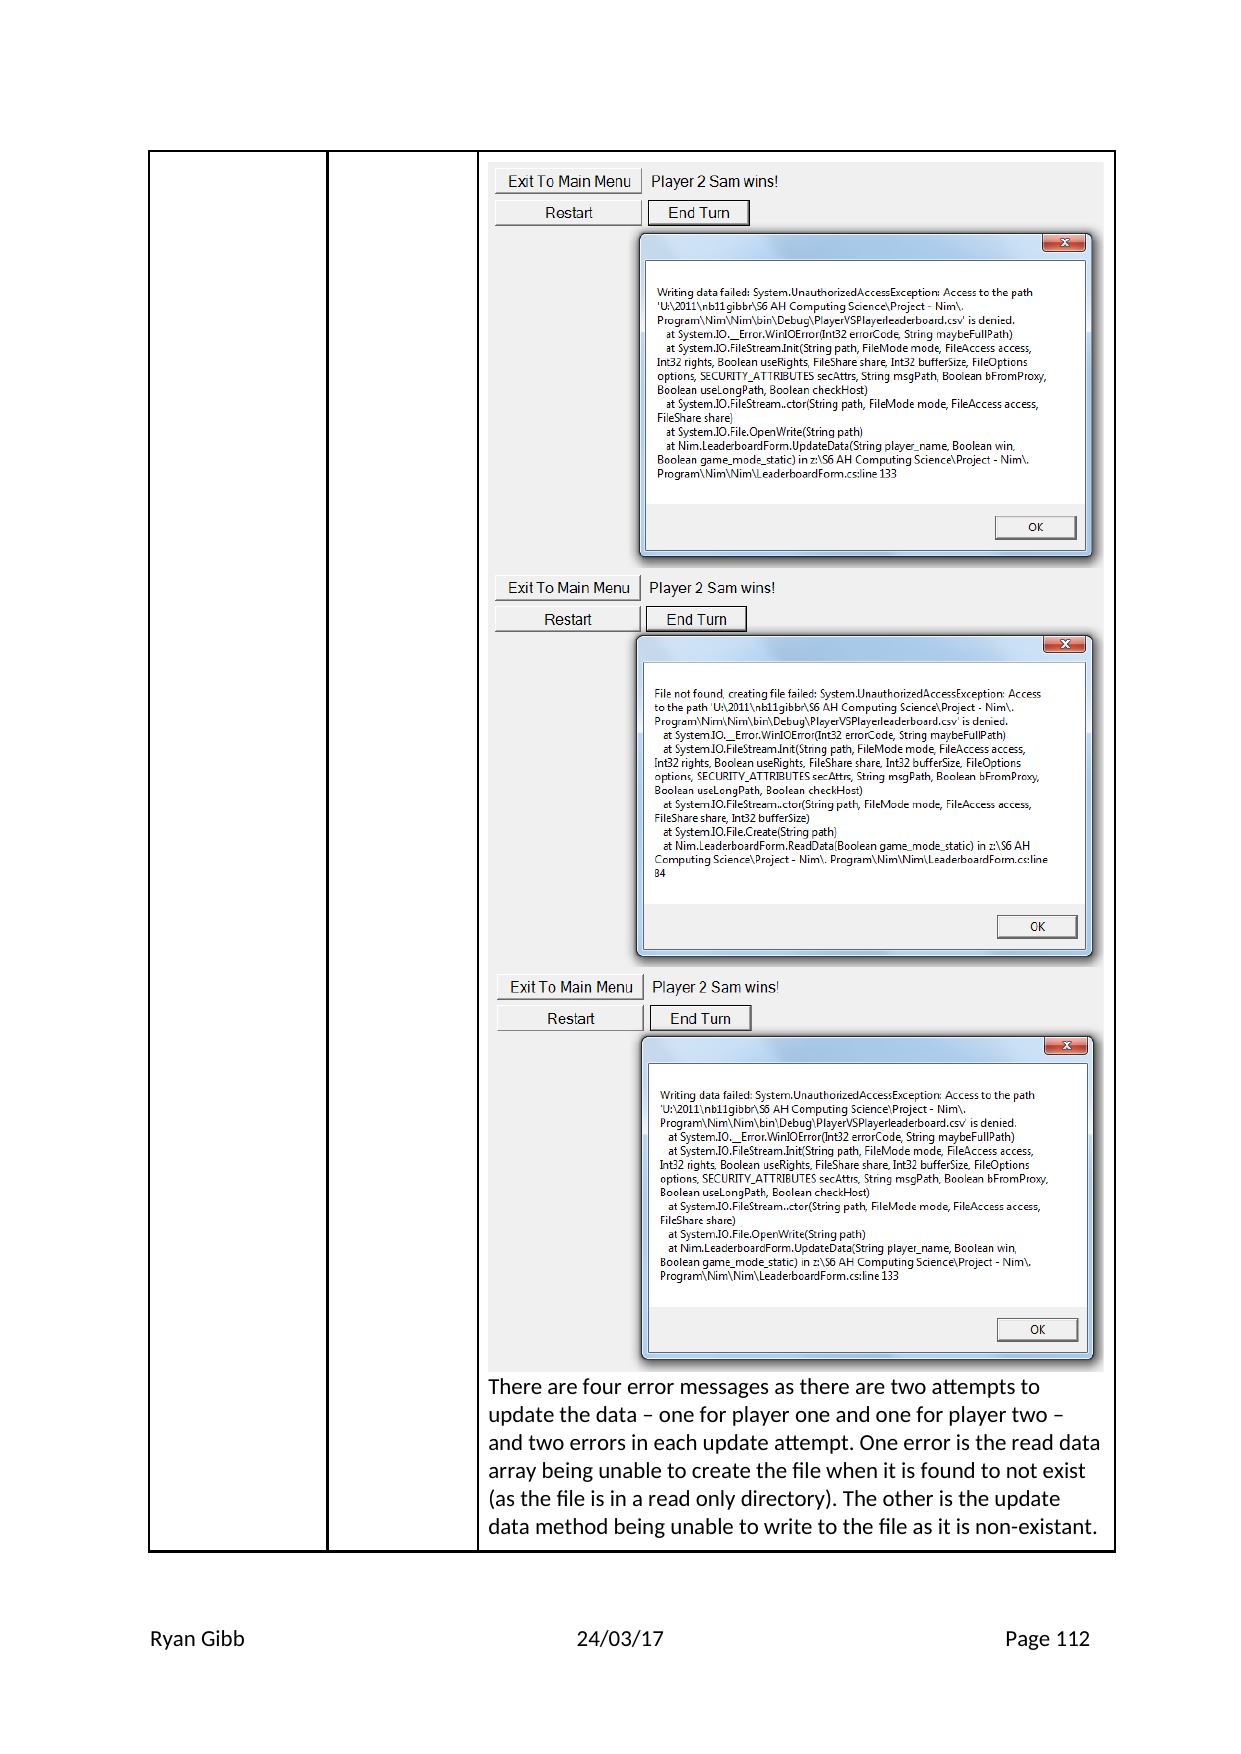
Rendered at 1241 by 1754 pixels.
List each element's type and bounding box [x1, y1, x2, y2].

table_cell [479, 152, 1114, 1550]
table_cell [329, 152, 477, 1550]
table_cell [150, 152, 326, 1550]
picture [488, 162, 1104, 1372]
